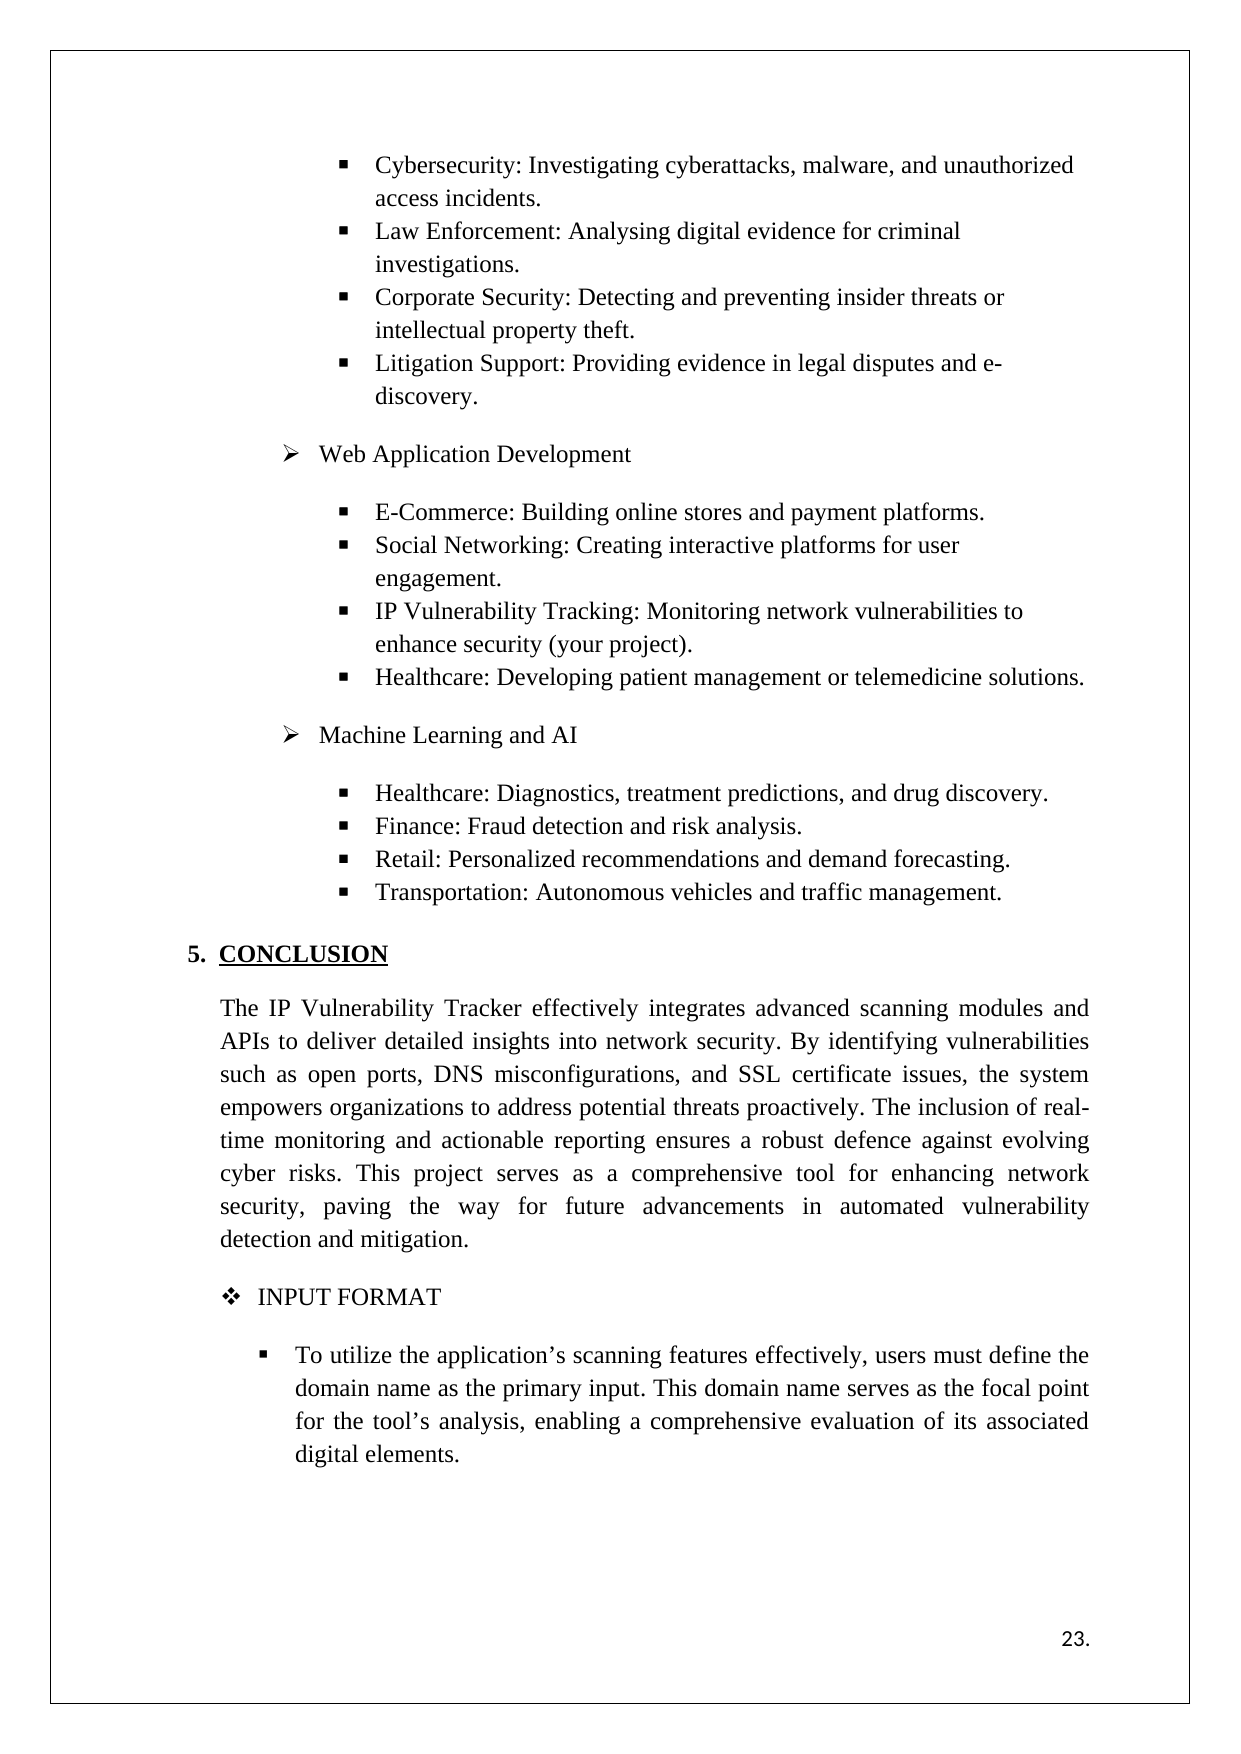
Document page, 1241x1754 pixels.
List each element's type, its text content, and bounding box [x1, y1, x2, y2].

list Healthcare: Diagnostics, treatment predictions, and drug discovery. [337, 778, 1090, 807]
list Transportation: Autonomous vehicles and traffic management. [337, 877, 1090, 906]
list Finance: Fraud detection and risk analysis. [337, 811, 1090, 840]
list Litigation Support: Providing evidence in legal disputes and e-discovery. [337, 348, 1090, 410]
list Law Enforcement: Analysing digital evidence for criminal investigations. [337, 216, 1090, 278]
list Cybersecurity: Investigating cyberattacks, malware, and unauthorized access incidents. [337, 150, 1090, 212]
list Web Application Development [281, 439, 1090, 468]
list To utilize the application’s scanning features effectively, users must define the domain name as the primary input. This domain name serves as the focal point for the tool’s analysis, enabling a comprehensive evaluation of its associated digital elements. [257, 1340, 1090, 1468]
list Social Networking: Creating interactive platforms for user engagement. [337, 530, 1090, 592]
text The IP Vulnerability Tracker effectively integrates advanced scanning modules and APIs to deliver detailed insights into network security. By identifying vulnerabilities such as open ports, DNS misconfigurations, and SSL certificate issues, the system empowers organizations to address potential threats proactively. The inclusion of real-time monitoring and actionable reporting ensures a robust defence against evolving cyber risks. This project serves as a comprehensive tool for enhancing network security, paving the way for future advancements in automated vulnerability detection and mitigation. [220, 993, 1090, 1253]
list Healthcare: Developing patient management or telemedicine solutions. [337, 662, 1090, 691]
list Corporate Security: Detecting and preventing insider threats or intellectual property theft. [337, 282, 1090, 344]
list IP Vulnerability Tracking: Monitoring network vulnerabilities to enhance security (your project). [337, 596, 1090, 658]
list Machine Learning and AI [281, 720, 1090, 749]
subtitle CONCLUSION [187, 939, 1090, 968]
list Retail: Personalized recommendations and demand forecasting. [337, 844, 1090, 873]
list INPUT FORMAT [220, 1282, 1090, 1311]
list E-Commerce: Building online stores and payment platforms. [337, 497, 1090, 526]
